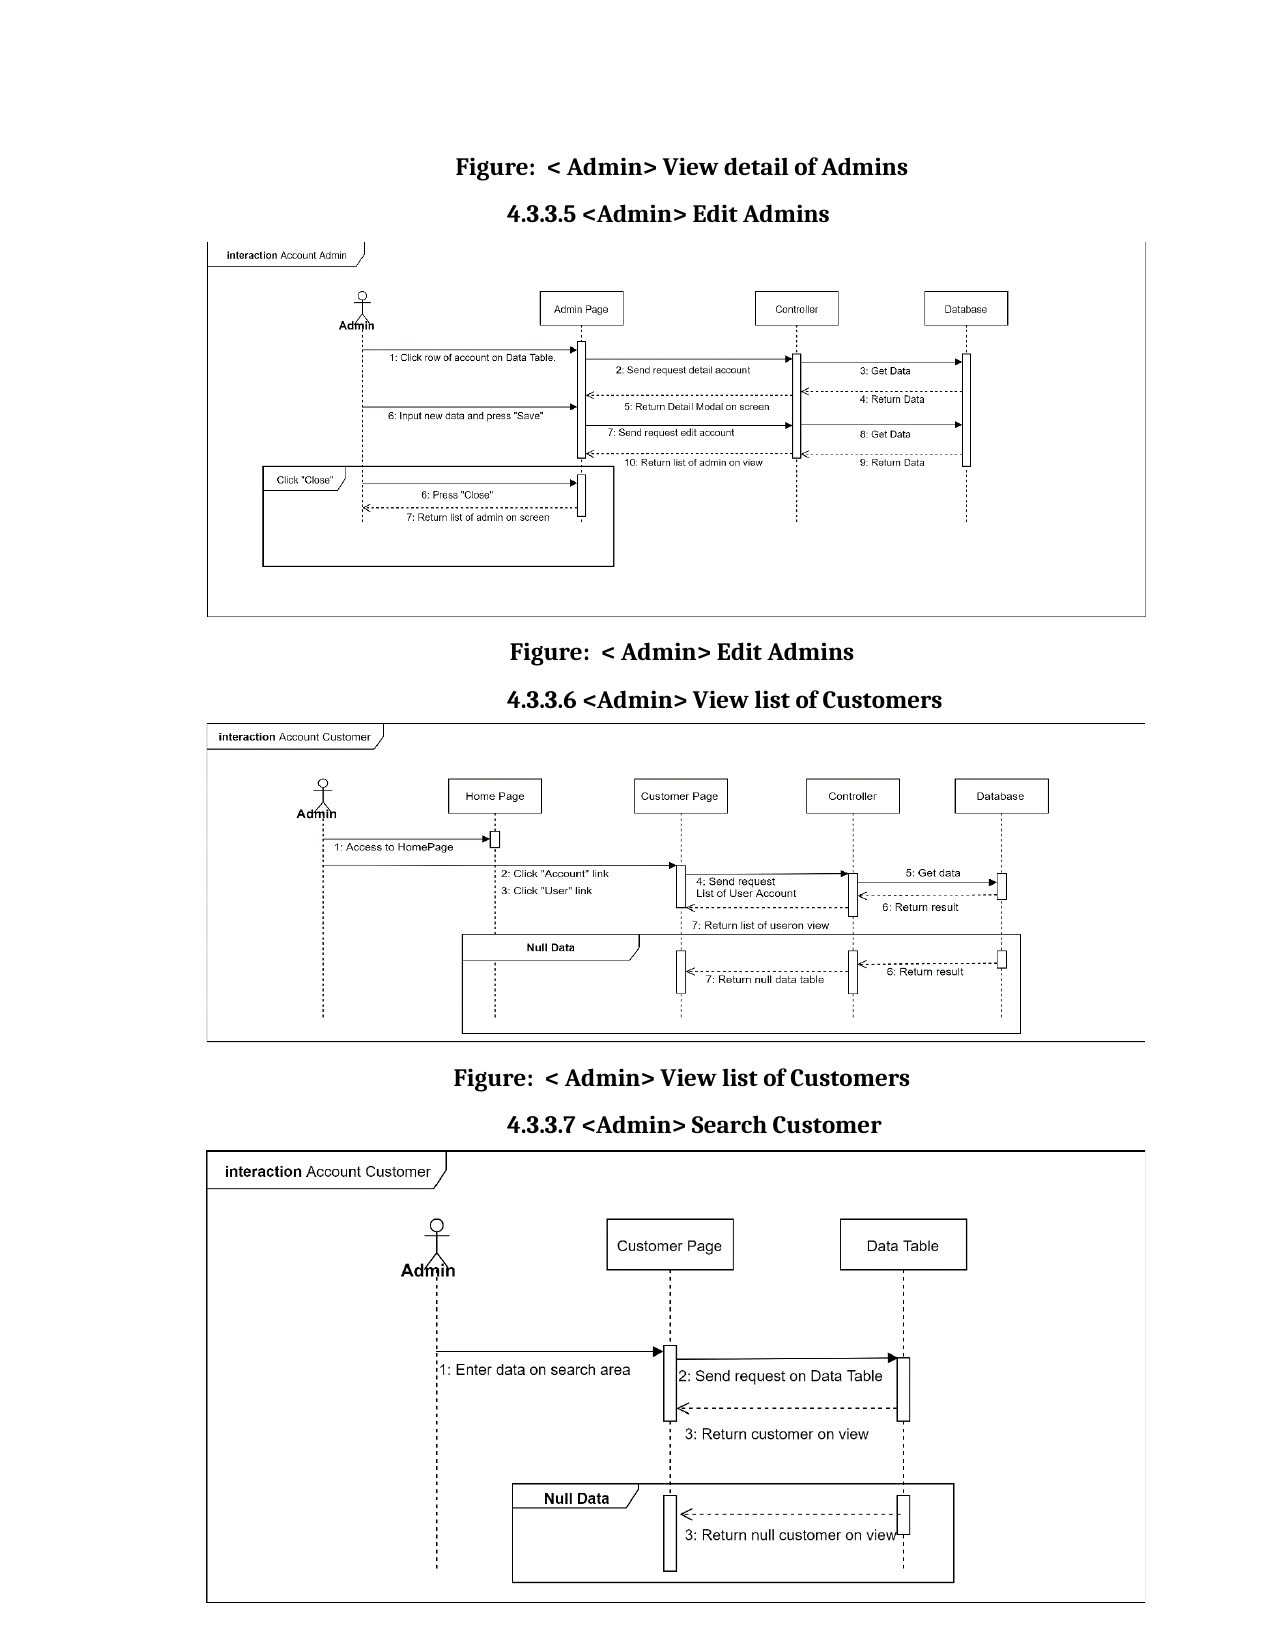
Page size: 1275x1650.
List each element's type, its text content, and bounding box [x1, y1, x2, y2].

picture [206, 242, 1146, 617]
subtitle 4.3.3.7 <Admin> Search Customer [433, 1111, 1157, 1140]
picture [205, 1150, 1146, 1603]
subtitle 4.3.3.5 <Admin> Edit Admins [433, 200, 1157, 229]
subtitle 4.3.3.6 <Admin> View list of Customers [433, 686, 1157, 715]
subtitle Figure: < Admin> View detail of Admins [207, 153, 1157, 181]
picture [206, 723, 1145, 1043]
